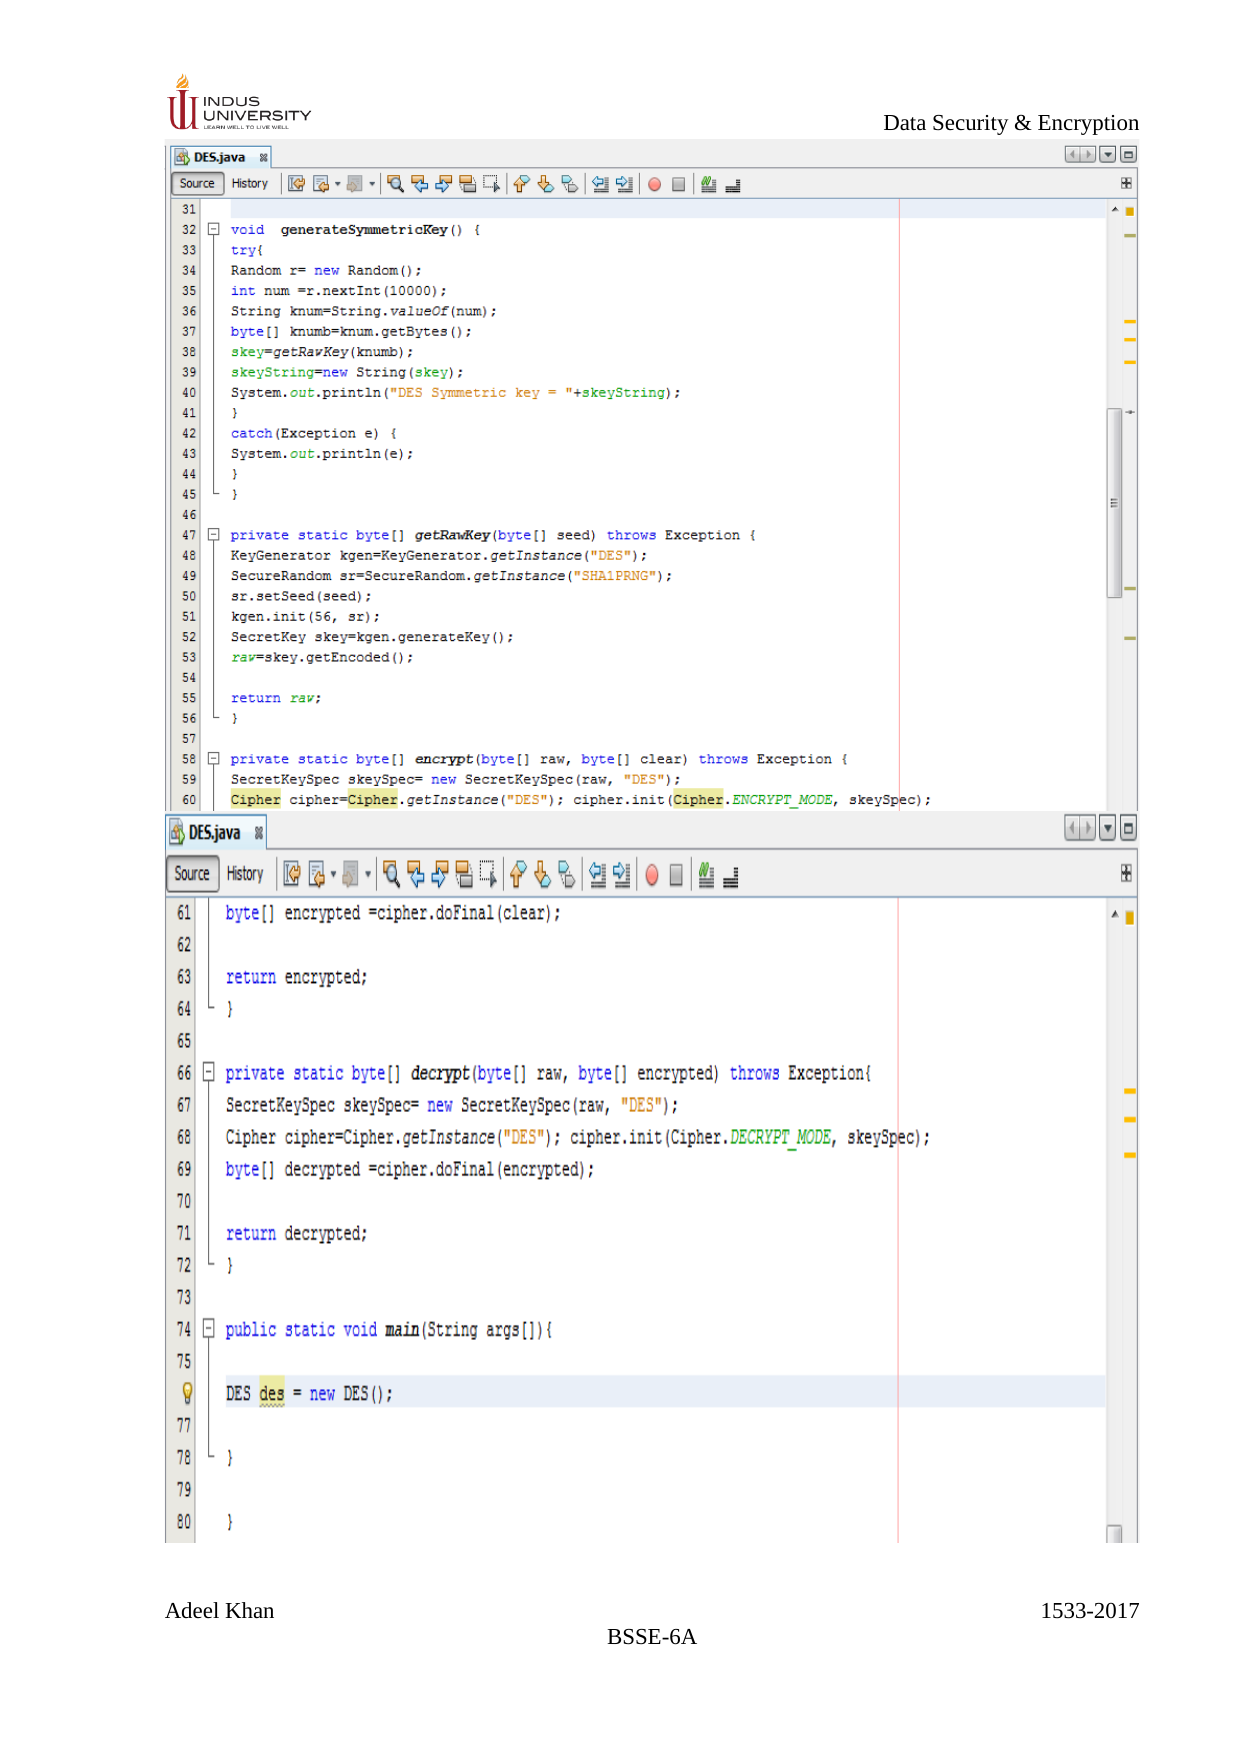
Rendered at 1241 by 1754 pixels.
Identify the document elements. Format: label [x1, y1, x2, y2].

picture [164, 139, 1140, 1543]
picture [164, 73, 317, 130]
